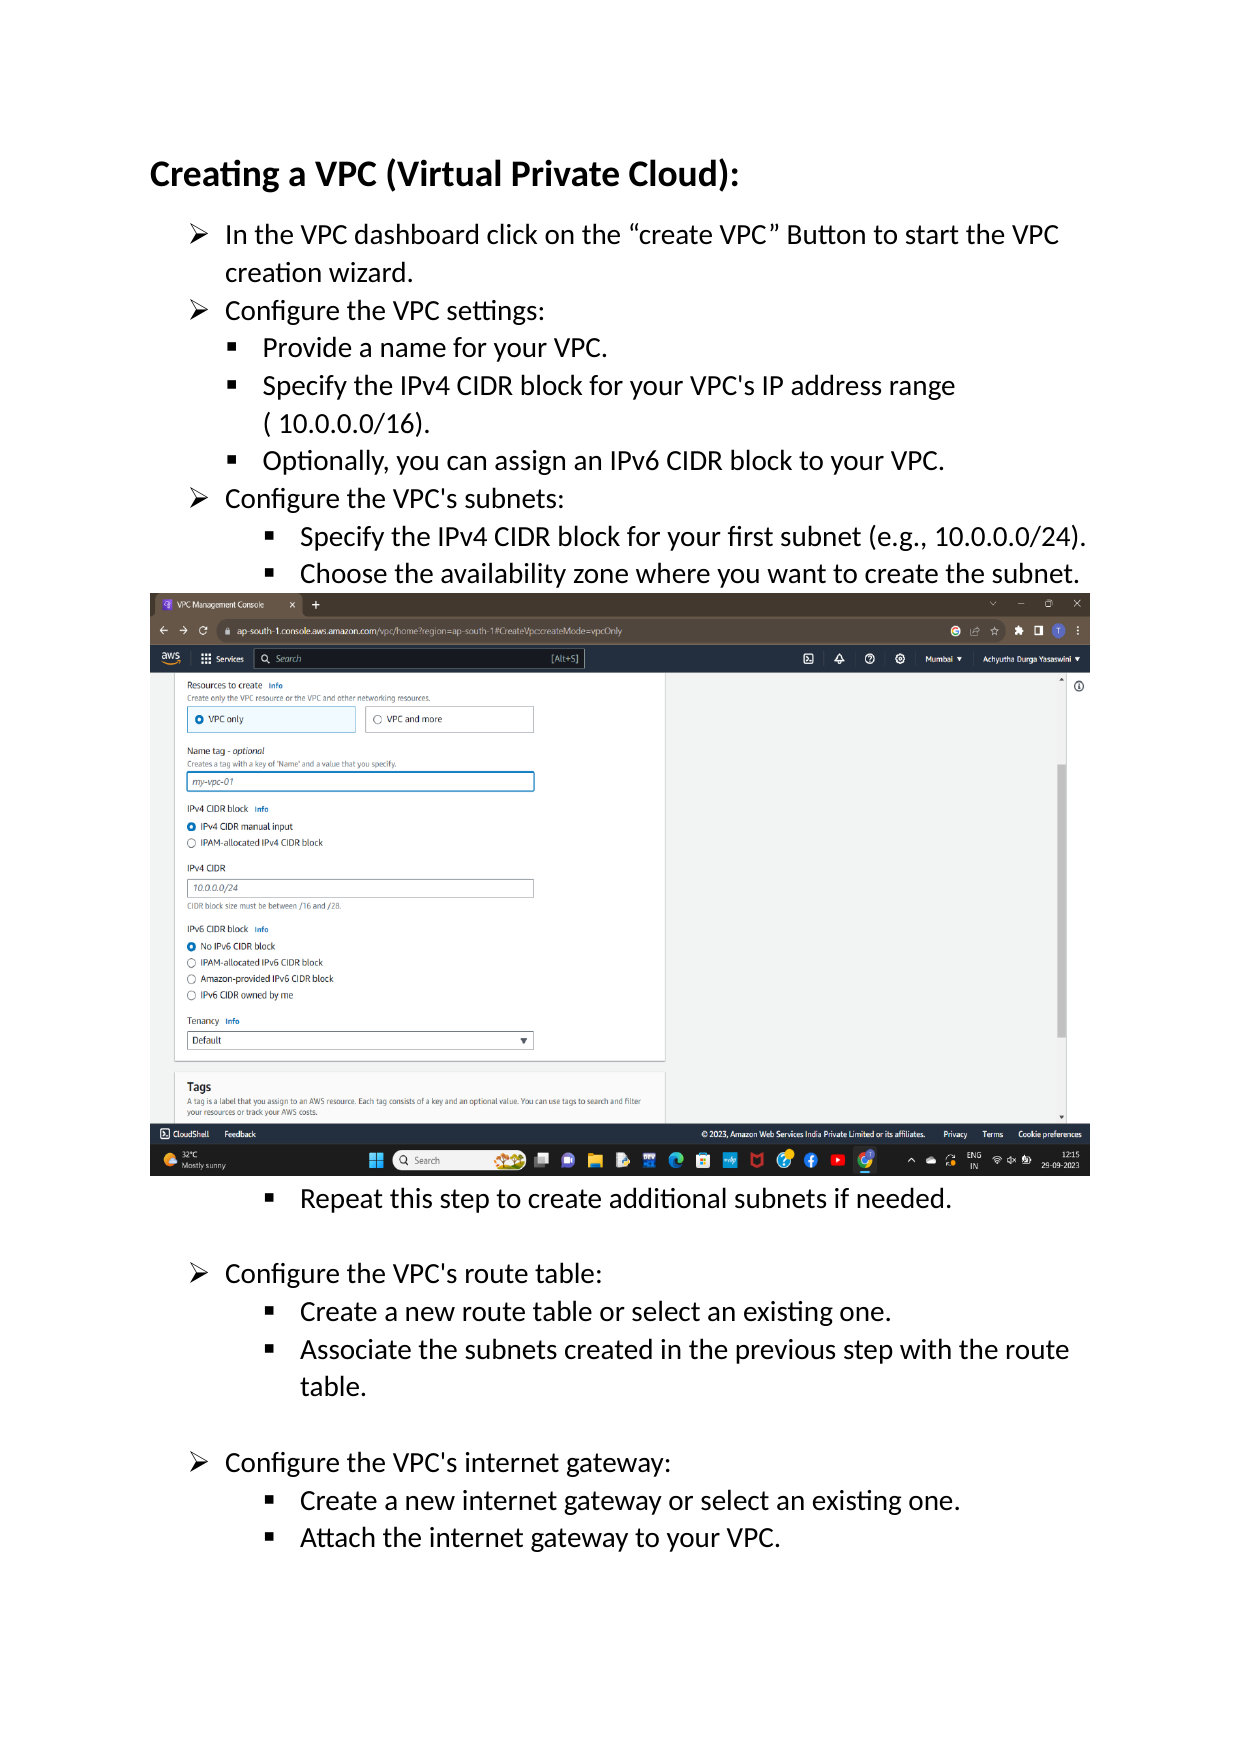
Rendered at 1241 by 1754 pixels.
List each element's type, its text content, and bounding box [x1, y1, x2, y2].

text Creating a VPC (Virtual Private Cloud): [150, 150, 1090, 196]
list Configure the VPC's subnets: [187, 480, 1090, 516]
list Choose the availability zone where you want to create the subnet. [262, 556, 1090, 591]
list Associate the subnets created in the previous step with the route table. [262, 1331, 1090, 1404]
list Attach the internet gateway to your VPC. [262, 1519, 1090, 1555]
list Configure the VPC settings: [187, 292, 1090, 327]
list Optionally, you can assign an IPv6 CIDR block to your VPC. [225, 442, 1090, 478]
picture [150, 593, 1090, 1176]
list Specify the IPv4 CIDR block for your first subnet (e.g., 10.0.0.0/24). [262, 518, 1090, 553]
list Specify the IPv4 CIDR block for your VPC's IP address range ( 10.0.0.0/16). [225, 367, 1090, 440]
list In the VPC dashboard click on the “create VPC” Button to start the VPC creation wizard. [187, 216, 1090, 289]
list Create a new route table or select an existing one. [262, 1293, 1090, 1329]
list Create a new internet gateway or select an existing one. [262, 1482, 1090, 1517]
list Provide a name for your VPC. [225, 329, 1090, 365]
list Configure the VPC's route table: [187, 1255, 1090, 1291]
list Repeat this step to create additional subnets if needed. [262, 1176, 1090, 1216]
list Configure the VPC's internet gateway: [187, 1444, 1090, 1479]
